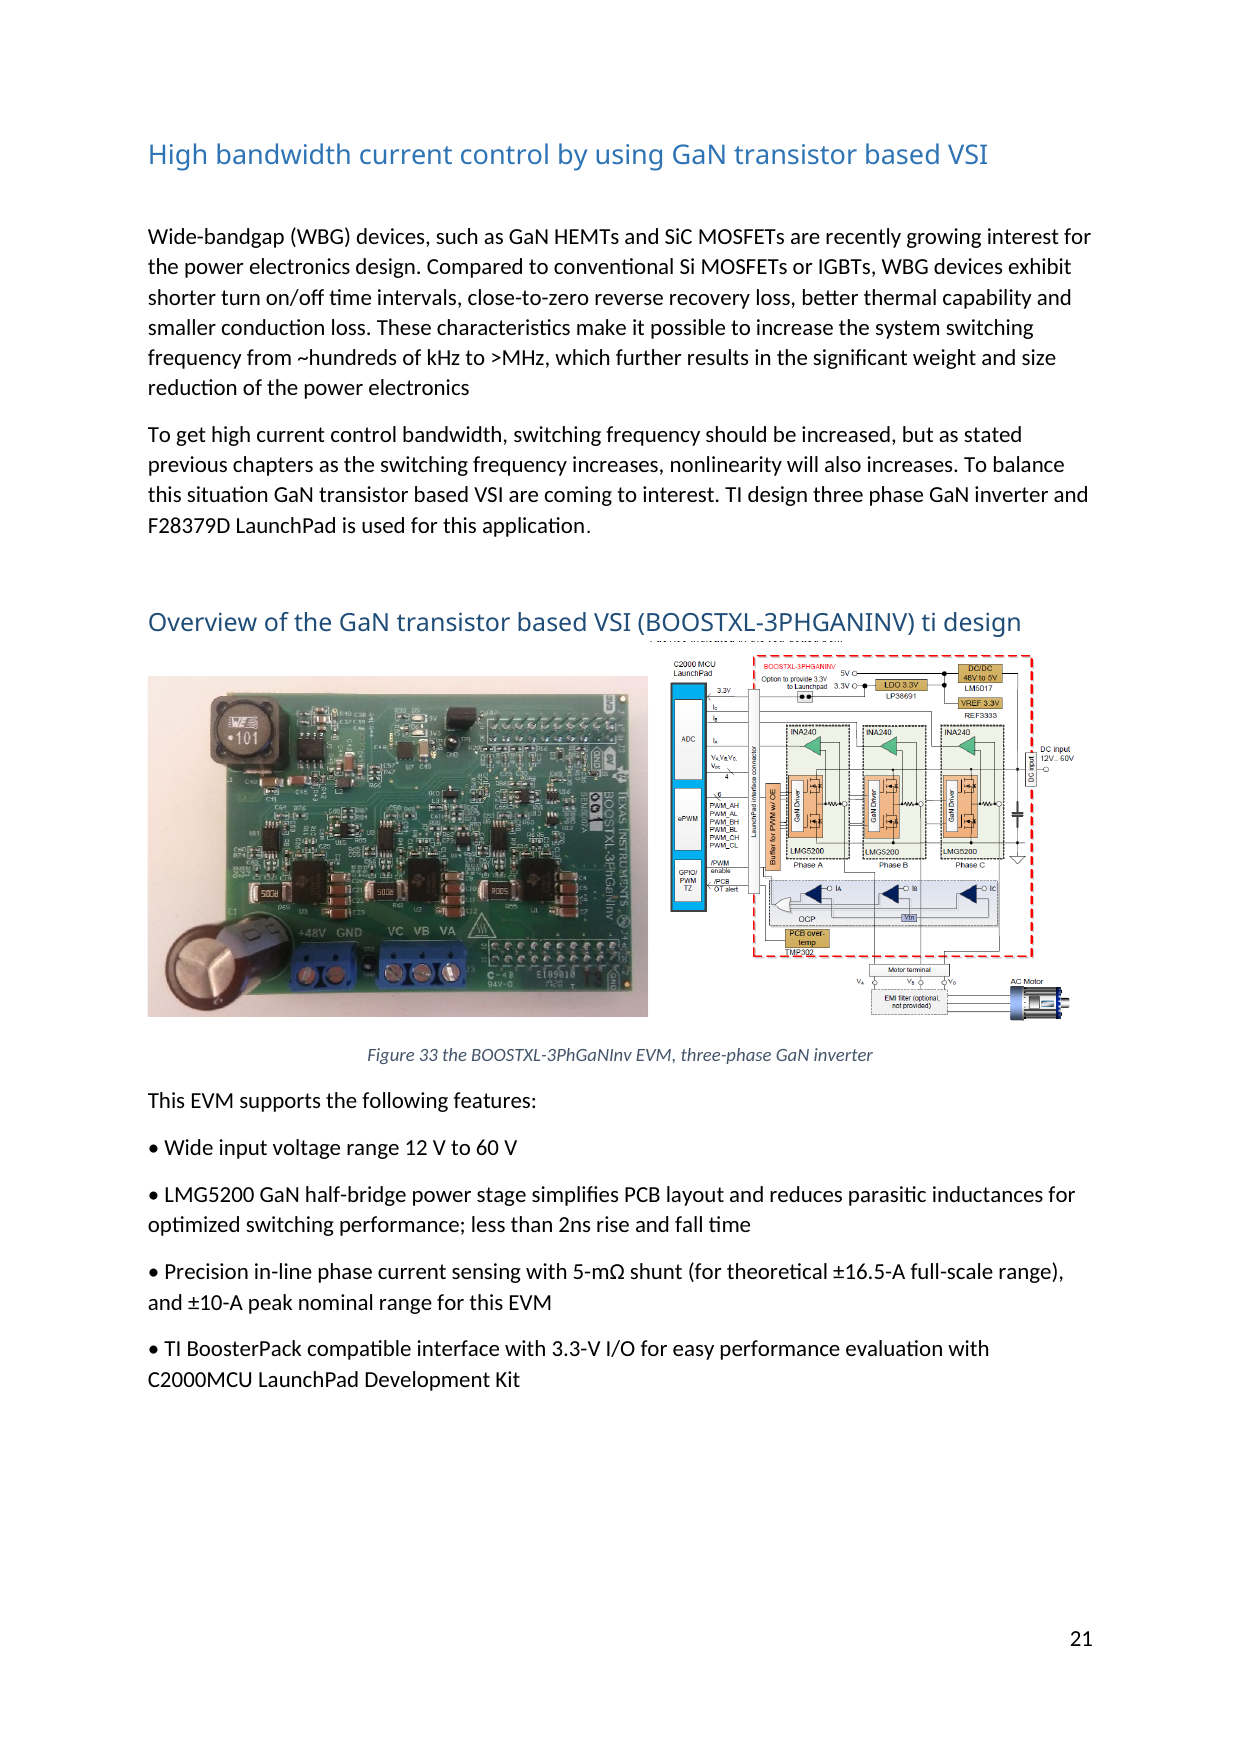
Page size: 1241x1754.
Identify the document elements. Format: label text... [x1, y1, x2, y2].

text • TI BoosterPack compatible interface with 3.3-V I/O for easy performance evaluation with C2000MCU LaunchPad Development Kit [148, 1334, 1093, 1393]
text • Wide input voltage range 12 V to 60 V [148, 1133, 1093, 1162]
text • LMG5200 GaN half-bridge power stage simplifies PCB layout and reduces parasitic inductances for optimized switching performance; less than 2ns rise and fall time [148, 1180, 1093, 1239]
subtitle High bandwidth current control by using GaN transistor based VSI [148, 136, 1093, 172]
picture [147, 641, 1090, 1024]
text Wide-bandgap (WBG) devices, such as GaN HEMTs and SiC MOSFETs are recently growing interest for the power electronics design. Compared to conventional Si MOSFETs or IGBTs, WBG devices exhibit shorter turn on/off time intervals, close-to-zero reverse recovery loss, better thermal capability and smaller conduction loss. These characteristics make it possible to increase the system switching frequency from ~hundreds of kHz to >MHz, which further results in the significant weight and size reduction of the power electronics [148, 222, 1093, 401]
text This EVM supports the following features: [148, 1087, 1093, 1115]
text • Precision in-line phase current sensing with 5-mΩ shunt (for theoretical ±16.5-A full-scale range), and ±10-A peak nominal range for this EVM [148, 1257, 1093, 1316]
text To get high current control bandwidth, switching frequency should be increased, but as stated previous chapters as the switching frequency increases, nonlinearity will also increases. To balance this situation GaN transistor based VSI are coming to interest. TI design three phase GaN inverter and F28379D LaunchPad is used for this application. [148, 420, 1093, 539]
text Figure 33 the BOOSTXL-3PhGaNInv EVM, three-phase GaN inverter [148, 1043, 1093, 1066]
subtitle Overview of the GaN transistor based VSI (BOOSTXL-3PHGANINV) ti design [148, 604, 1093, 638]
